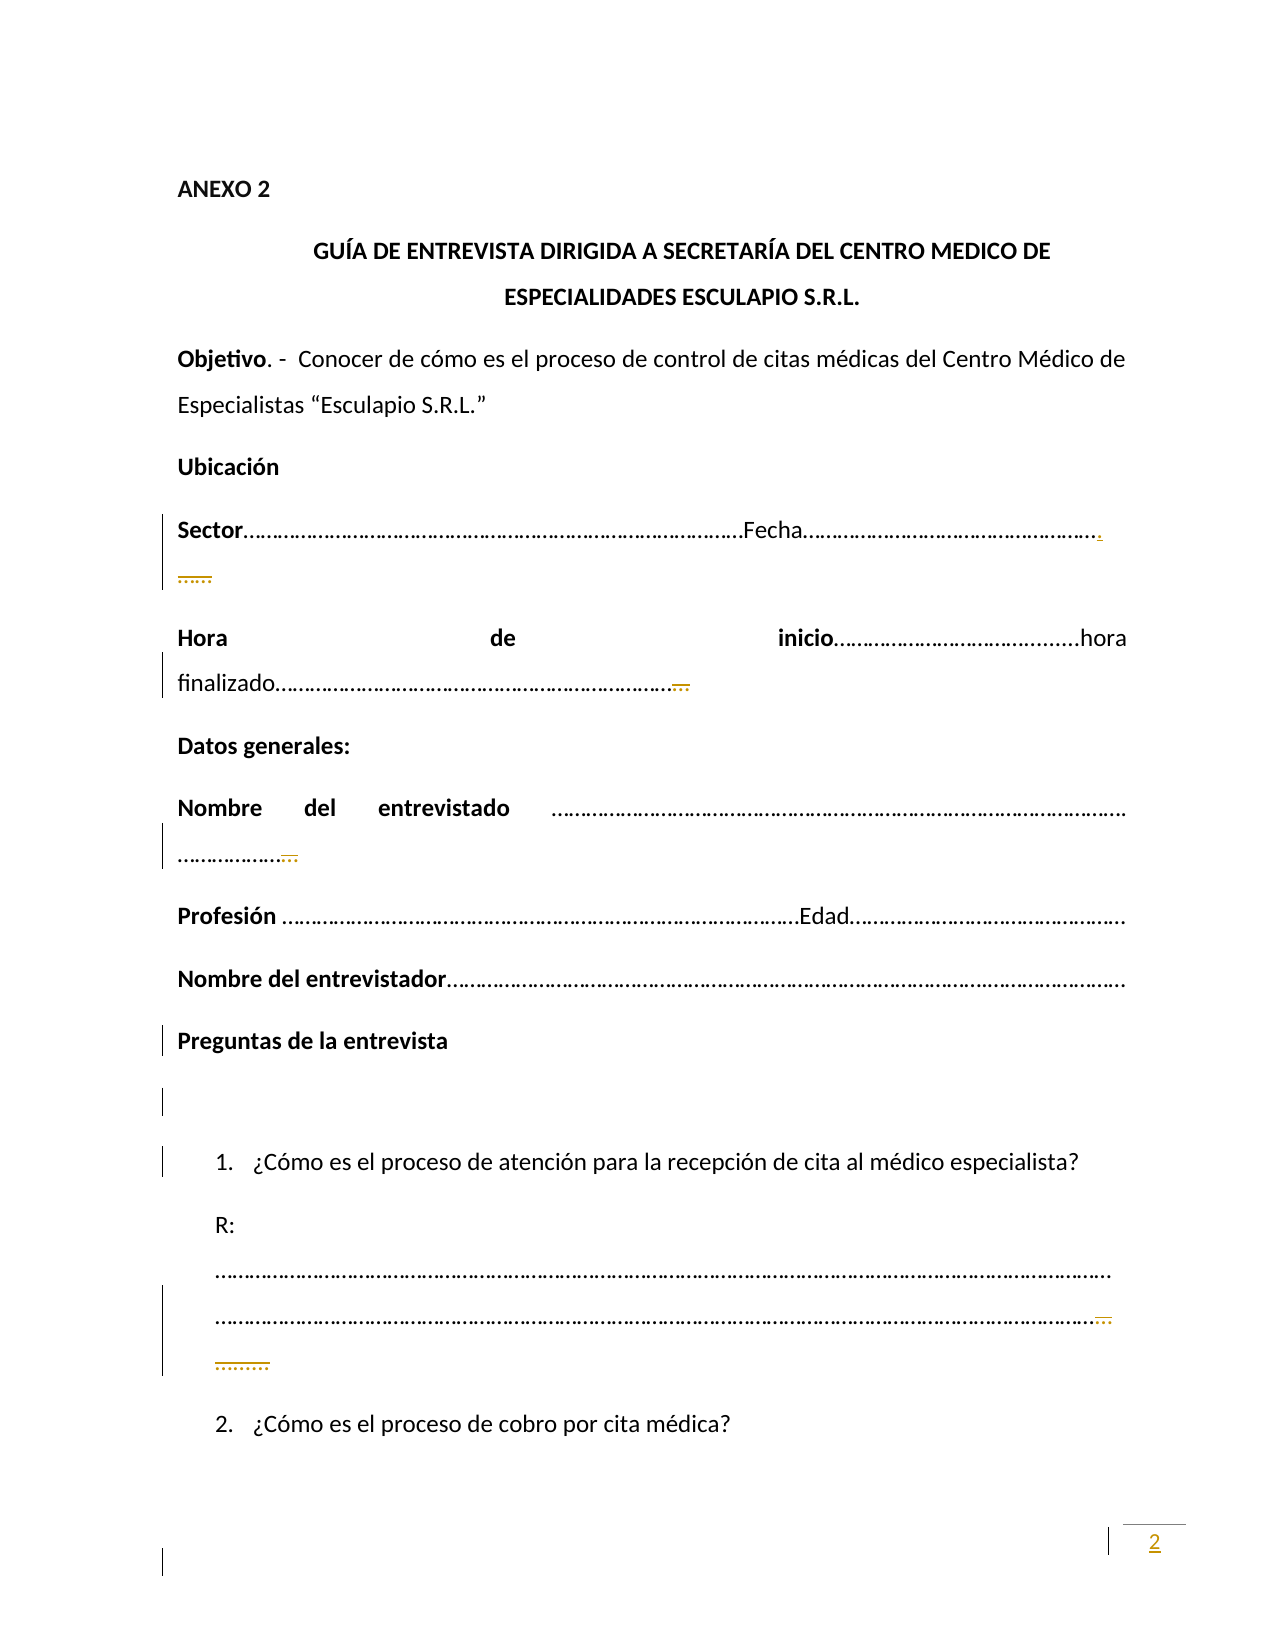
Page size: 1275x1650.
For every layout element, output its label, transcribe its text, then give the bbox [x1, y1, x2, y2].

list Objetivo. - Conocer de cómo es el proceso de control de citas médicas del Centro Médico de Especialistas “Esculapio S.R.L.” [177, 343, 1127, 419]
list Nombre del entrevistador………………………………………………………………………………….…………………… [177, 963, 1127, 993]
list Profesión ………………………………………………………………………………Edad………………………………………… [177, 901, 1127, 931]
list Nombre del entrevistado ……………………………………………………………………………………….……………… [177, 792, 1127, 869]
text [215, 1209, 1127, 1376]
subtitle ANEXO 2 [177, 173, 1127, 203]
subtitle GUÍA DE ENTREVISTA DIRIGIDA A SECRETARÍA DEL CENTRO MEDICO DE ESPECIALIDADES ESCULAPIO S.R.L. [237, 235, 1127, 311]
list ¿Cómo es el proceso de cobro por cita médica? [215, 1408, 1127, 1439]
list ¿Cómo es el proceso de atención para la recepción de cita al médico especialista? [215, 1146, 1127, 1177]
list Preguntas de la entrevista [177, 1025, 1127, 1056]
list Datos generales: [177, 730, 1127, 761]
list Sector……………………………………………………………………………Fecha…………………………………………… [177, 514, 1127, 590]
list Hora de inicio…………………………….........hora finalizado…………………………………………………………… [177, 622, 1127, 698]
list Ubicación [177, 451, 1127, 482]
